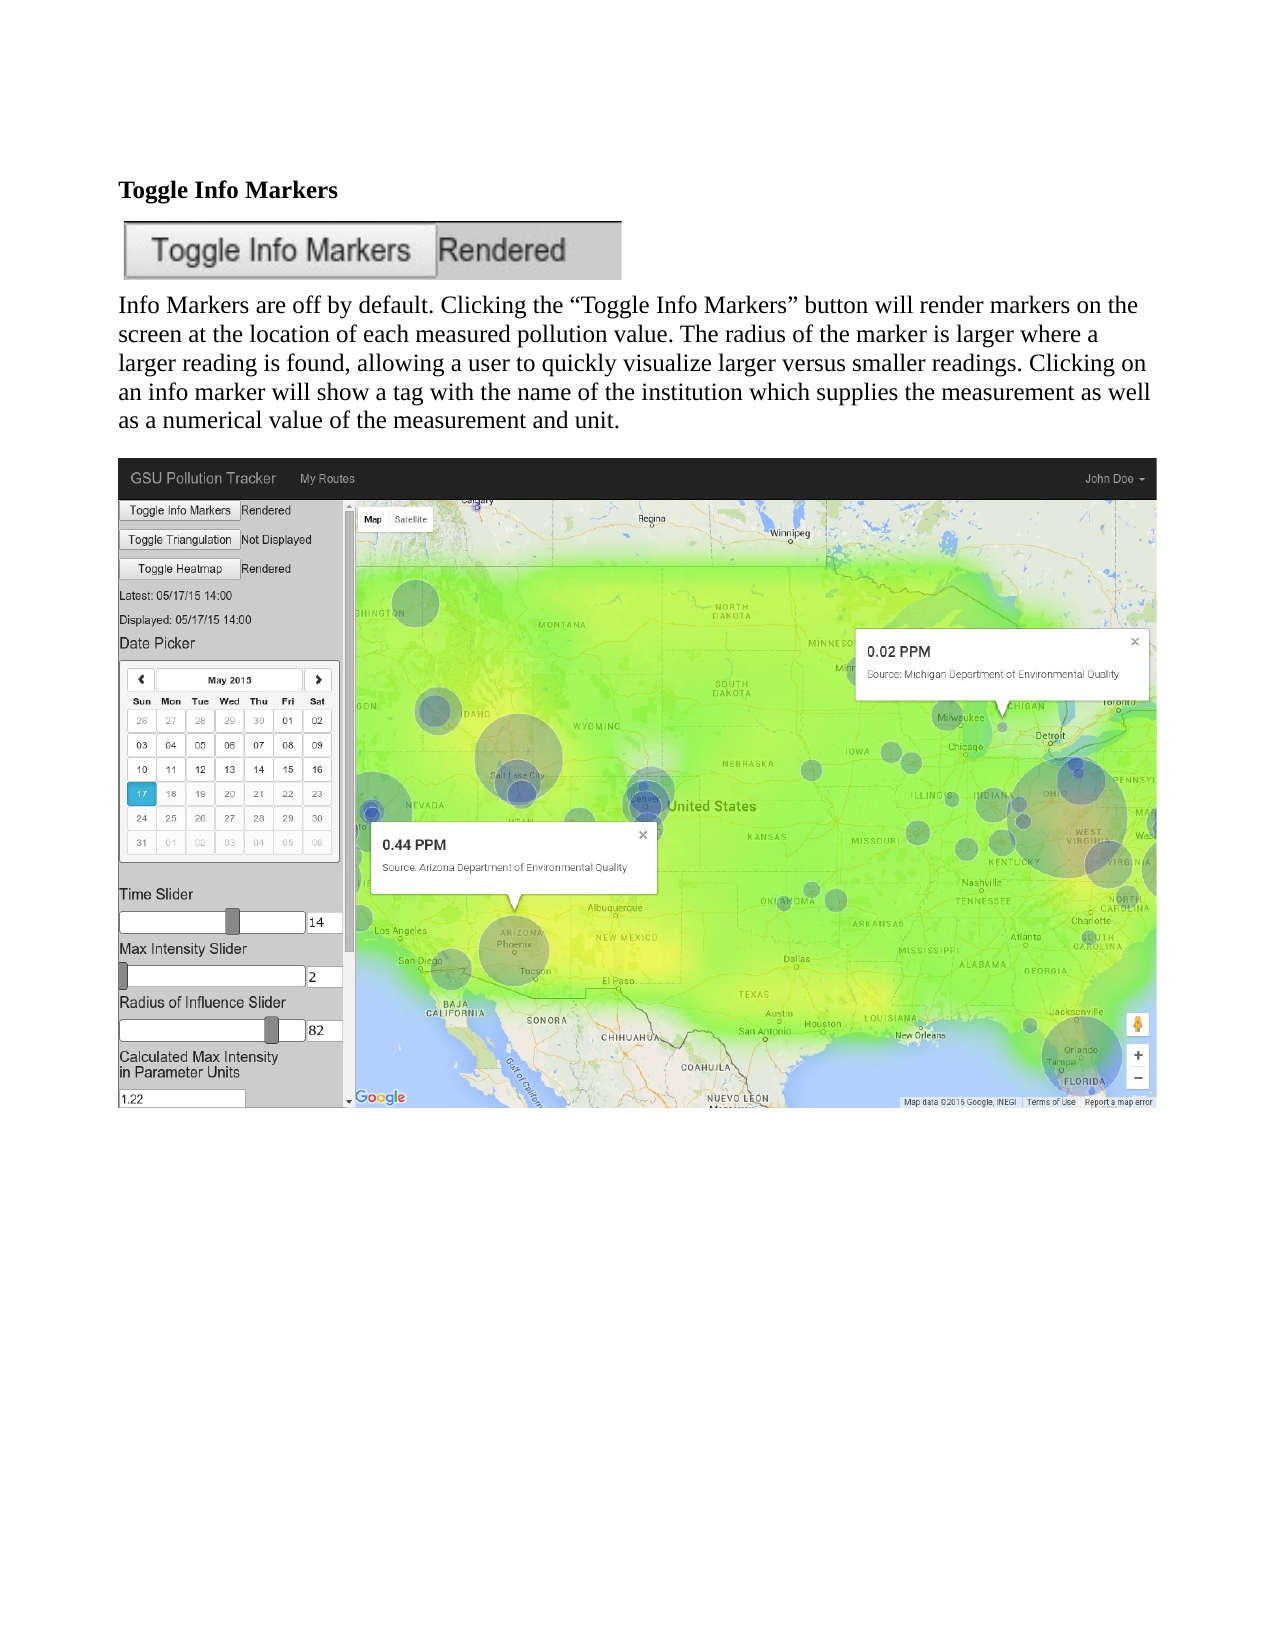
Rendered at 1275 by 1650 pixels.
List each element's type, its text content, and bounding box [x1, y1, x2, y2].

picture [118, 458, 1157, 1108]
picture [123, 221, 622, 280]
text Info Markers are off by default. Clicking the “Toggle Info Markers” button will render markers on the screen at the location of each measured pollution value. The radius of the marker is larger where a larger reading is found, allowing a user to quickly visualize larger versus smaller readings. Clicking on an info marker will show a tag with the name of the institution which supplies the measurement as well as a numerical value of the measurement and unit. [118, 291, 1157, 434]
text Toggle Info Markers [118, 176, 1157, 204]
